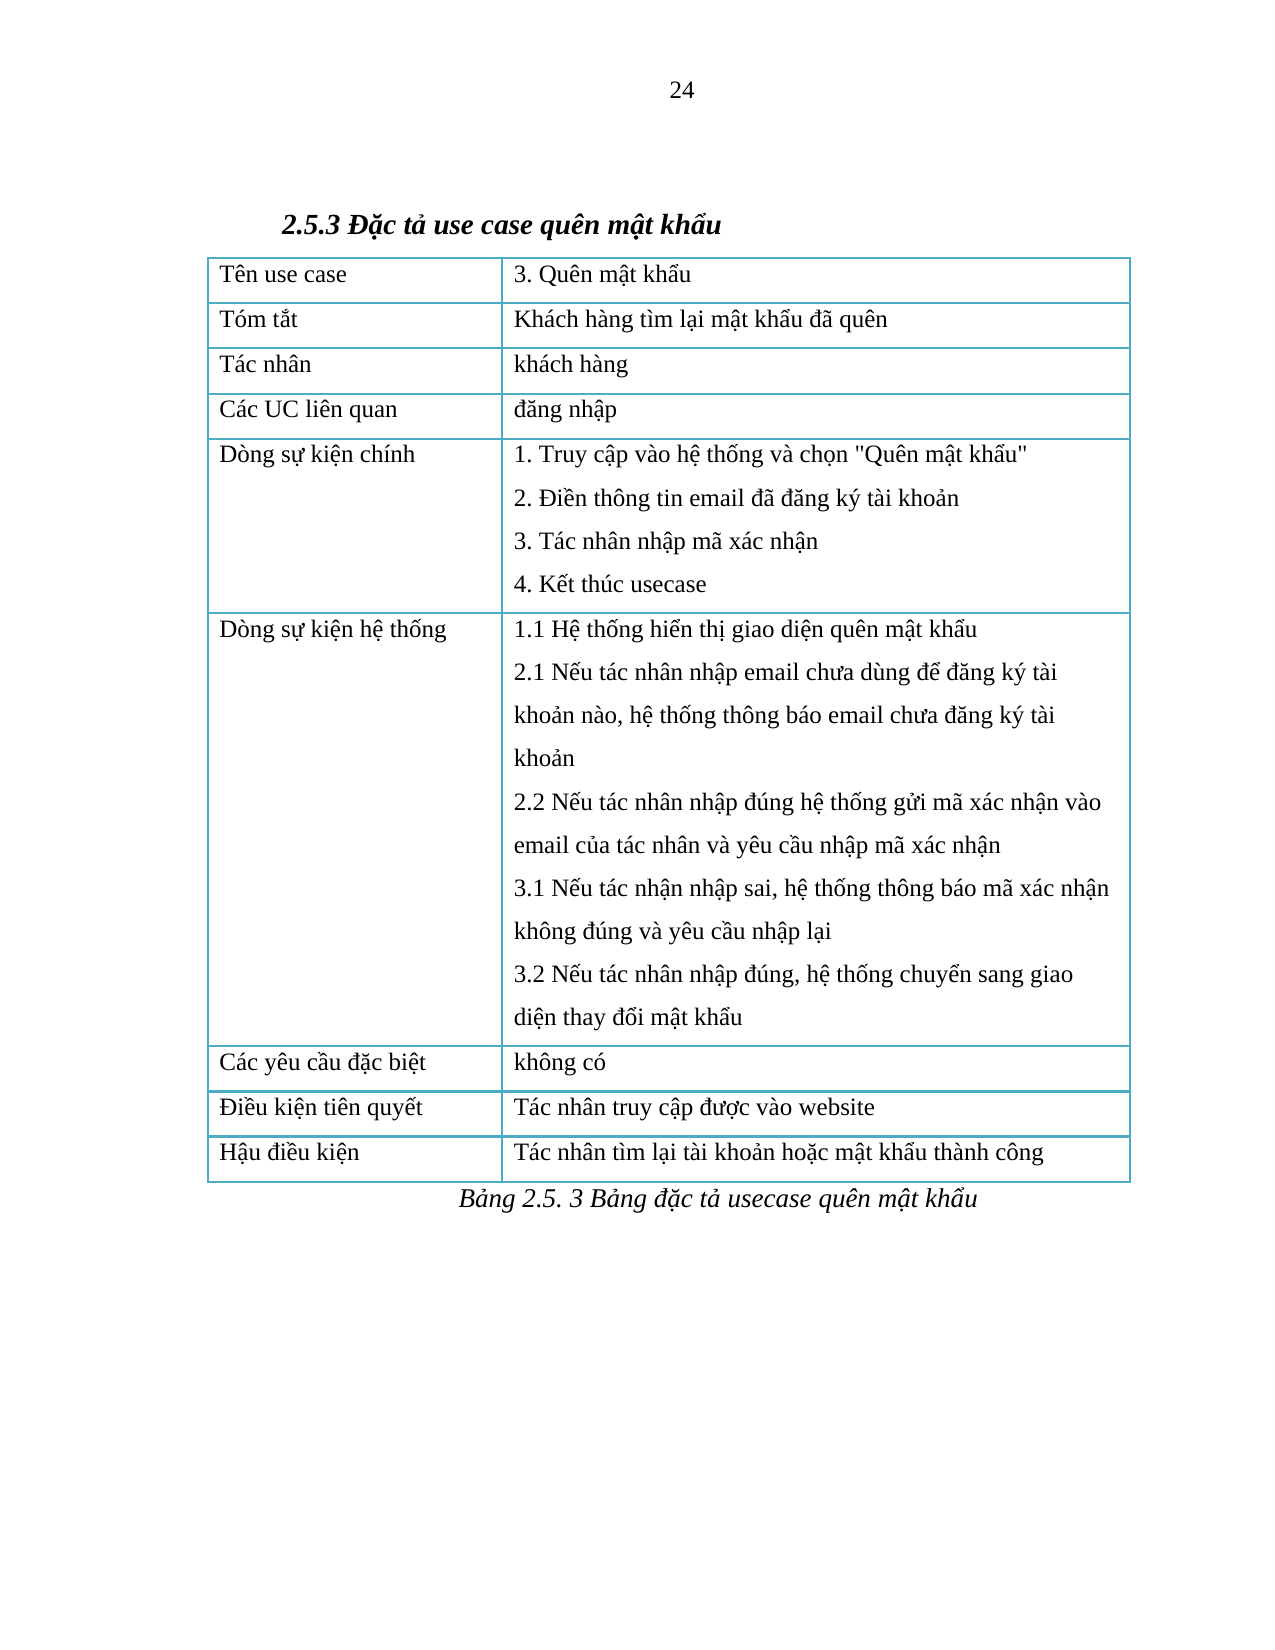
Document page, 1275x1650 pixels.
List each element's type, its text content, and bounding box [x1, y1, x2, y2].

table_cell 1. Truy cập vào hệ thống và chọn "Quên mật khẩu" 2. Điền thông tin email đã đăng ký tài khoản 3. Tác nhân nhập mã xác nhận 4. Kết thúc usecase [503, 440, 1129, 612]
table_cell Dòng sự kiện chính [209, 440, 501, 612]
table_cell không có [503, 1047, 1129, 1090]
table_header Tên use case [209, 259, 501, 302]
table_cell Điều kiện tiên quyết [209, 1093, 501, 1135]
table_cell Tác nhân truy cập được vào website [503, 1093, 1129, 1135]
table_cell Tác nhân [209, 349, 501, 392]
table_cell Hậu điều kiện [209, 1138, 501, 1181]
text 2.5.3 Đặc tả use case quên mật khẩu [282, 207, 1157, 240]
table_cell Tóm tắt [209, 304, 501, 347]
table_cell Các UC liên quan [209, 395, 501, 437]
table_cell đăng nhập [503, 395, 1129, 437]
table_cell Các yêu cầu đặc biệt [209, 1047, 501, 1090]
table_cell 1.1 Hệ thống hiển thị giao diện quên mật khẩu 2.1 Nếu tác nhân nhập email chưa dùng để đăng ký tài khoản nào, hệ thống thông báo email chưa đăng ký tài khoản 2.2 Nếu tác nhân nhập đúng hệ thống gửi mã xác nhận vào email của tác nhân và yêu cầu nhập mã xác nhận 3.1 Nếu tác nhận nhập sai, hệ thống thông báo mã xác nhận không đúng và yêu cầu nhập lại 3.2 Nếu tác nhân nhập đúng, hệ thống chuyển sang giao diện thay đổi mật khẩu [503, 614, 1129, 1045]
table_cell khách hàng [503, 349, 1129, 392]
table_cell Tác nhân tìm lại tài khoản hoặc mật khẩu thành công [503, 1138, 1129, 1181]
table_cell Khách hàng tìm lại mật khẩu đã quên [503, 304, 1129, 347]
table_cell Dòng sự kiện hệ thống [209, 614, 501, 1045]
table_header 3. Quên mật khẩu [503, 259, 1129, 302]
